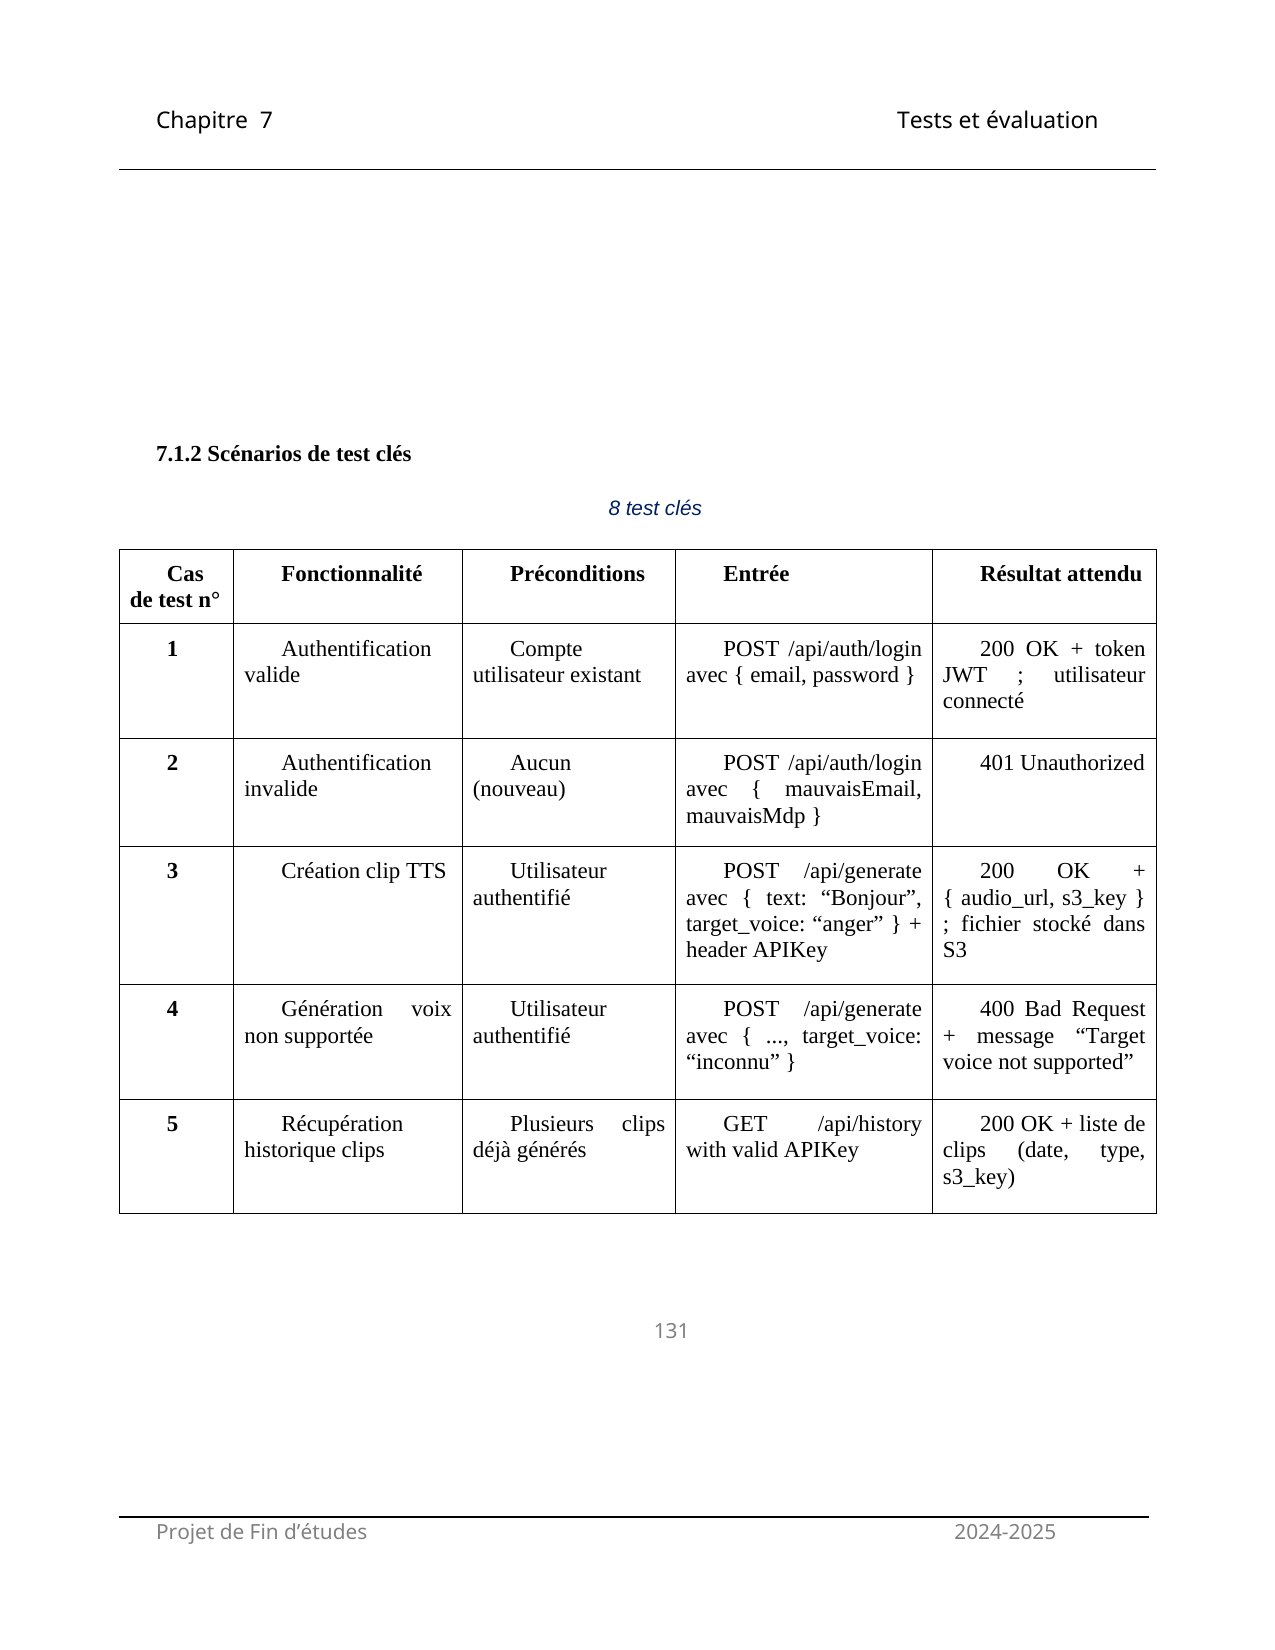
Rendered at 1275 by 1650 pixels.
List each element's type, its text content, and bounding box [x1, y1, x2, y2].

table_cell POST /api/auth/login avec { mauvaisEmail, mauvaisMdp } [676, 739, 932, 846]
table_cell 401 Unauthorized [933, 739, 1156, 846]
table_cell 200 OK + { audio_url, s3_key } ; fichier stocké dans S3 [933, 847, 1156, 984]
table_header Résultat attendu [933, 550, 1156, 623]
table_cell Utilisateur authentifié [463, 847, 675, 984]
table_cell Compte utilisateur existant [463, 624, 675, 738]
table_header Entrée [676, 550, 932, 623]
table_cell GET /api/history with valid APIKey [676, 1100, 932, 1213]
table_cell 2 [120, 739, 233, 846]
table_cell 1 [120, 624, 233, 738]
table_cell Plusieurs clips déjà générés [463, 1100, 675, 1213]
table_cell Authentification valide [234, 624, 462, 738]
table_cell 4 [120, 985, 233, 1099]
table_header Cas de test n° [120, 550, 233, 623]
table_cell Utilisateur authentifié [463, 985, 675, 1099]
table_cell 400 Bad Request + message “Target voice not supported” [933, 985, 1156, 1099]
table_cell POST /api/auth/login avec { email, password } [676, 624, 932, 738]
table_cell 3 [120, 847, 233, 984]
table_header Préconditions [463, 550, 675, 623]
table_cell 200 OK + liste de clips (date, type, s3_key) [933, 1100, 1156, 1213]
table_cell Création clip TTS [234, 847, 462, 984]
table_cell POST /api/generate avec { text: “Bonjour”, target_voice: “anger” } + header APIKey [676, 847, 932, 984]
subtitle 7.1.2 Scénarios de test clés [118, 440, 1156, 466]
table_cell Aucun (nouveau) [463, 739, 675, 846]
table_header Fonctionnalité [234, 550, 462, 623]
table_cell Récupération historique clips [234, 1100, 462, 1213]
table_cell Authentification invalide [234, 739, 462, 846]
table_cell 5 [120, 1100, 233, 1213]
table_cell 200 OK + token JWT ; utilisateur connecté [933, 624, 1156, 738]
table_cell Génération voix non supportée [234, 985, 462, 1099]
table_cell POST /api/generate avec { ..., target_voice: “inconnu” } [676, 985, 932, 1099]
